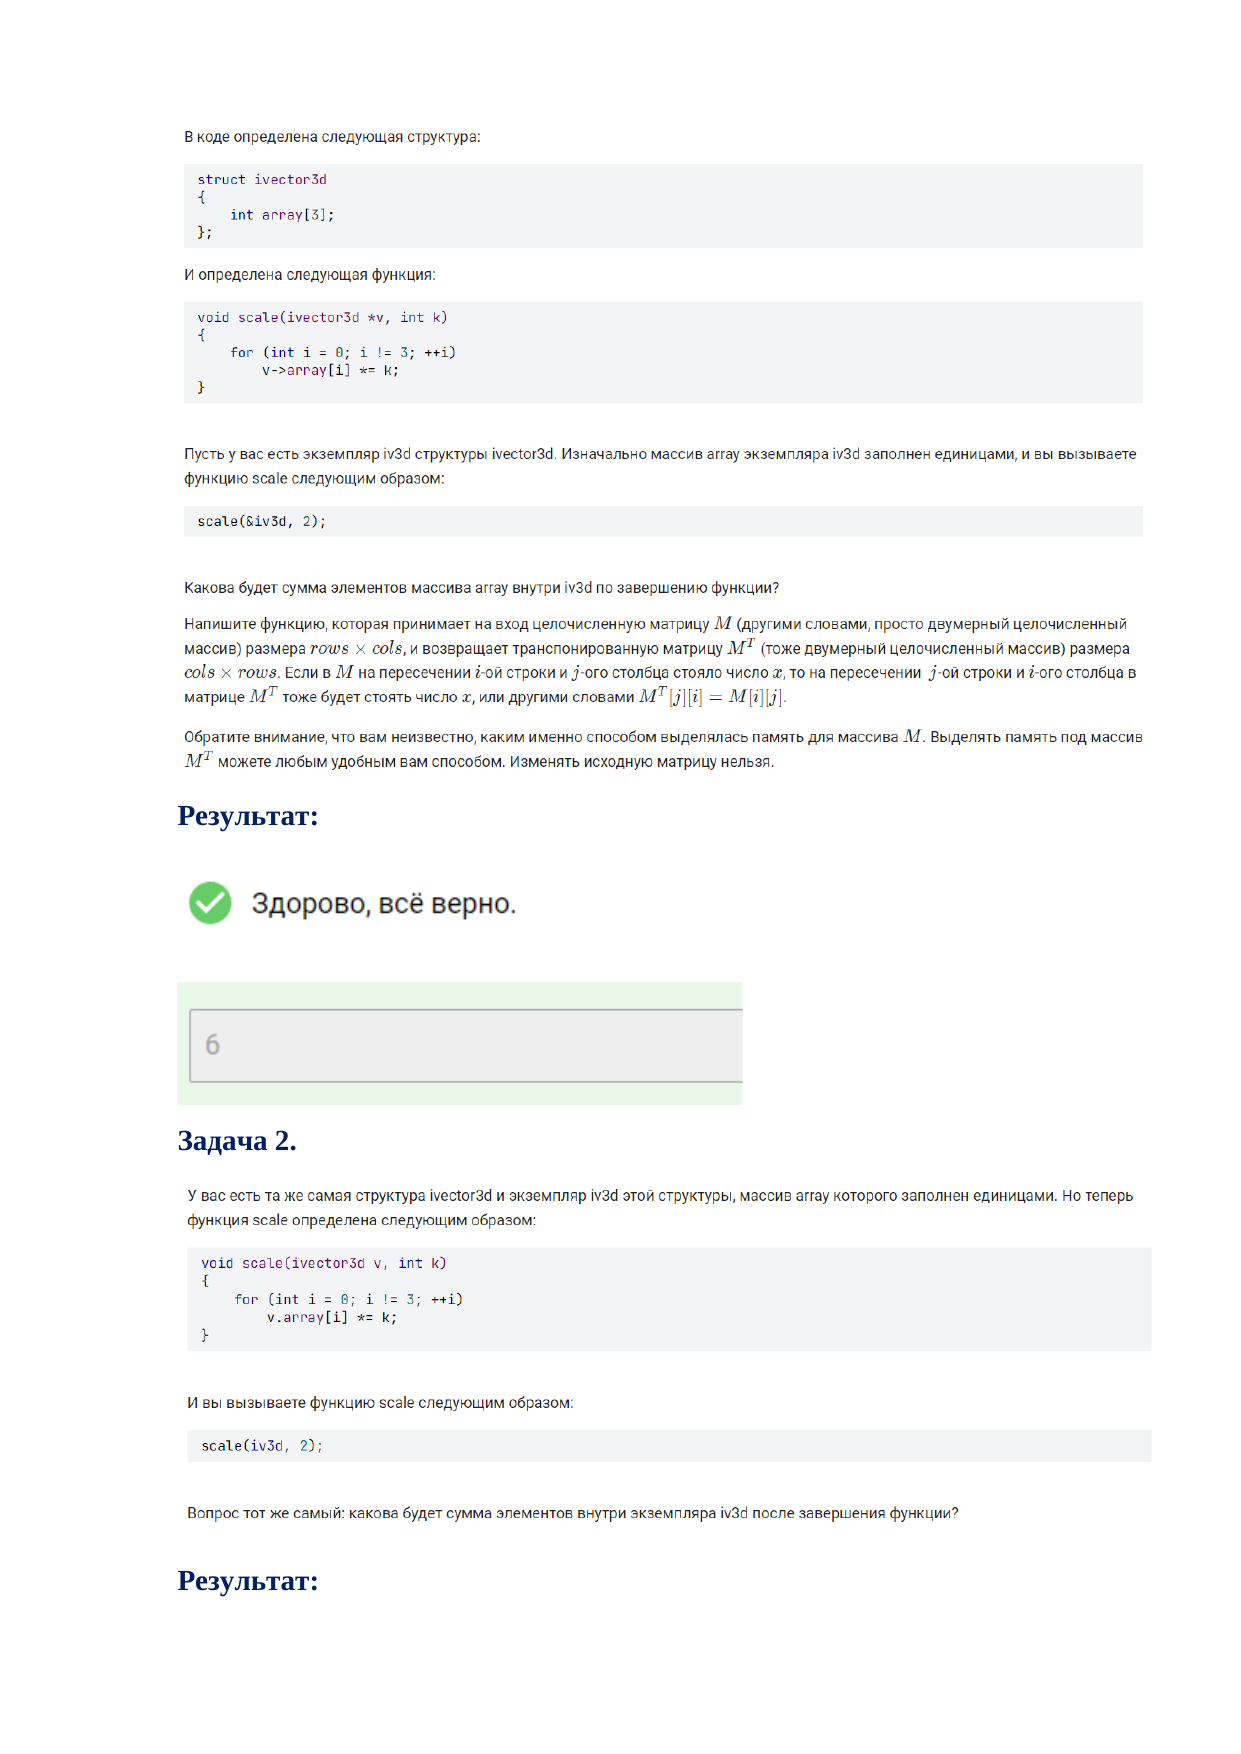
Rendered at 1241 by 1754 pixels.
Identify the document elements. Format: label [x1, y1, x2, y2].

picture [177, 849, 743, 1105]
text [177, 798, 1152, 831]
picture [177, 118, 1152, 605]
picture [177, 606, 1152, 780]
picture [177, 1175, 1152, 1546]
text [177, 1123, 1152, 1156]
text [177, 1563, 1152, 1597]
